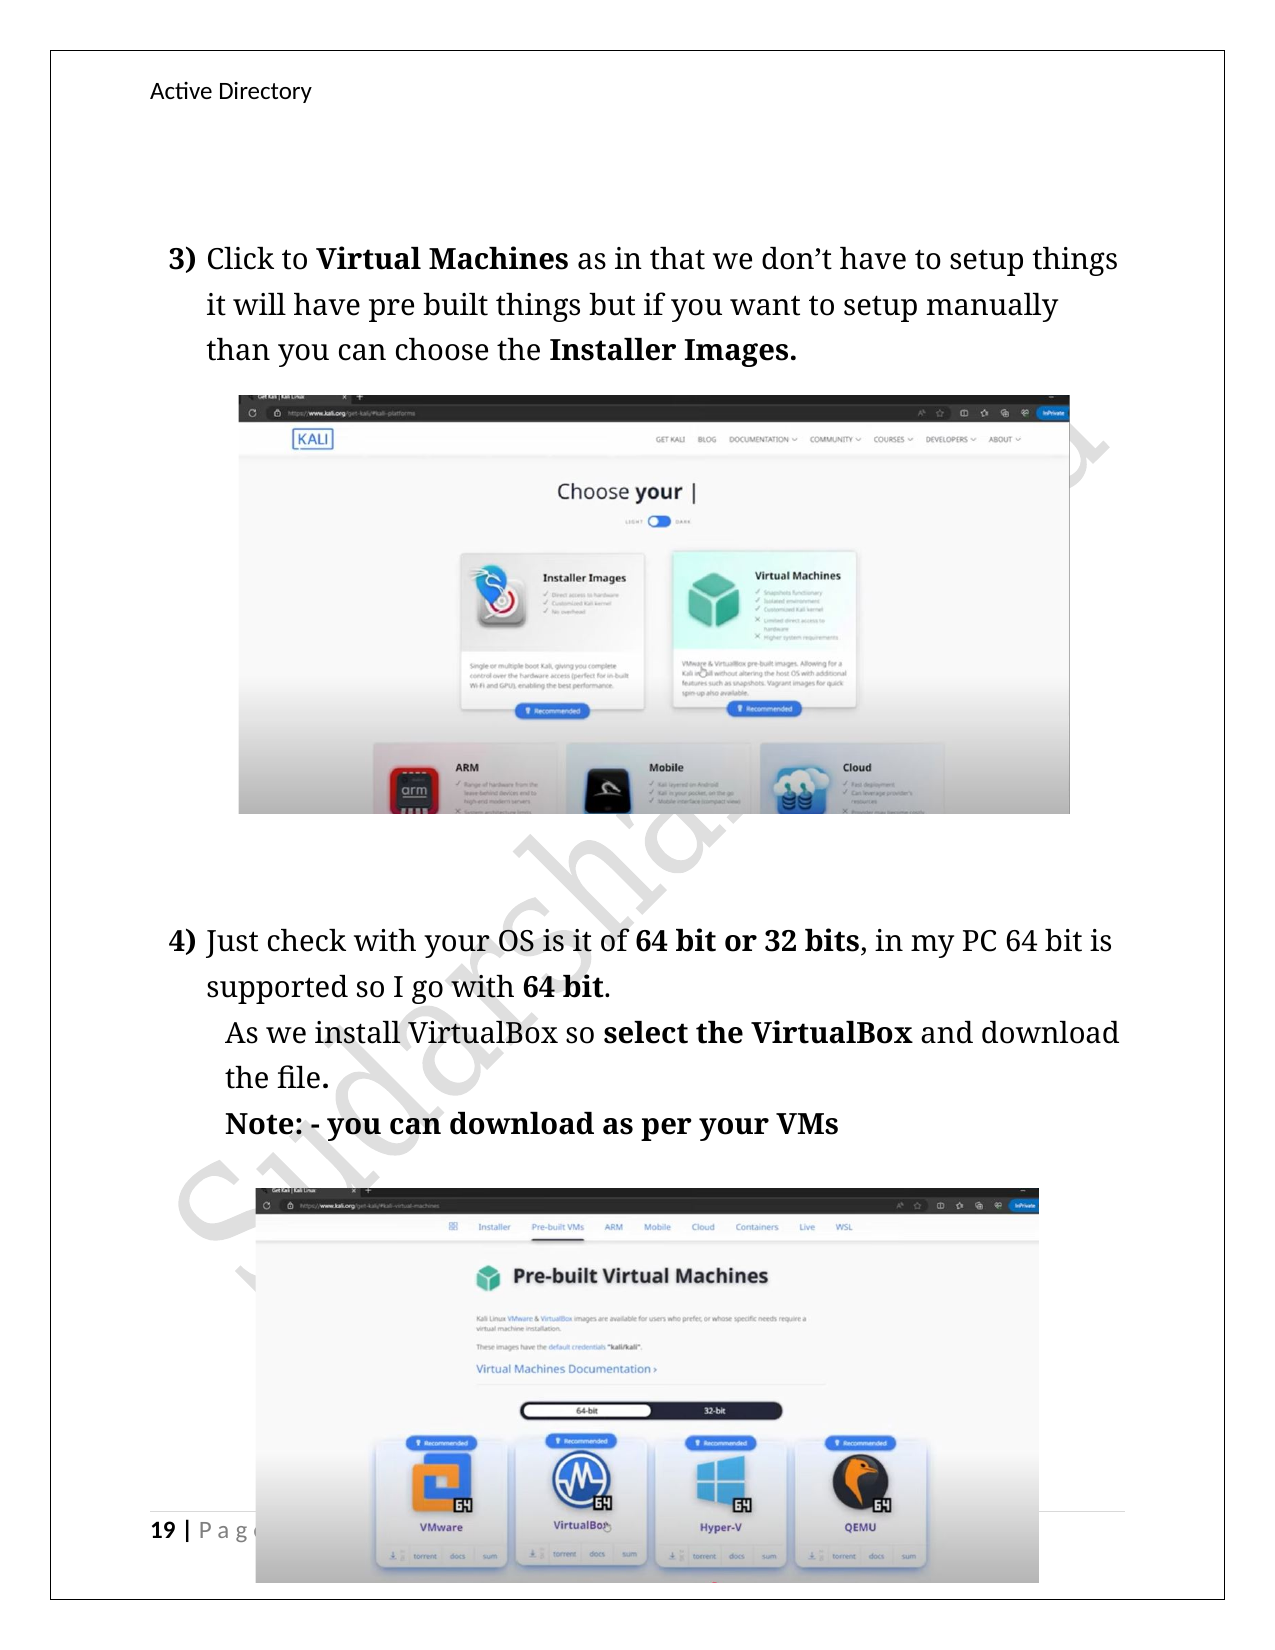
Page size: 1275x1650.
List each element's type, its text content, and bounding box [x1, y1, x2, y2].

list Just check with your OS is it of 64 bit or 32 bits, in my PC 64 bit is supported so I go with 64 bit. [169, 921, 1125, 1006]
list As we install VirtualBox so select the VirtualBox and download the file. [225, 1012, 1125, 1097]
picture [255, 1188, 1039, 1583]
list Click to Virtual Machines as in that we don’t have to setup things it will have pre built things but if you want to setup manually than you can choose the Installer Images. [169, 238, 1125, 369]
picture [238, 395, 1070, 814]
list Note: - you can download as per your VMs [225, 1103, 1125, 1143]
